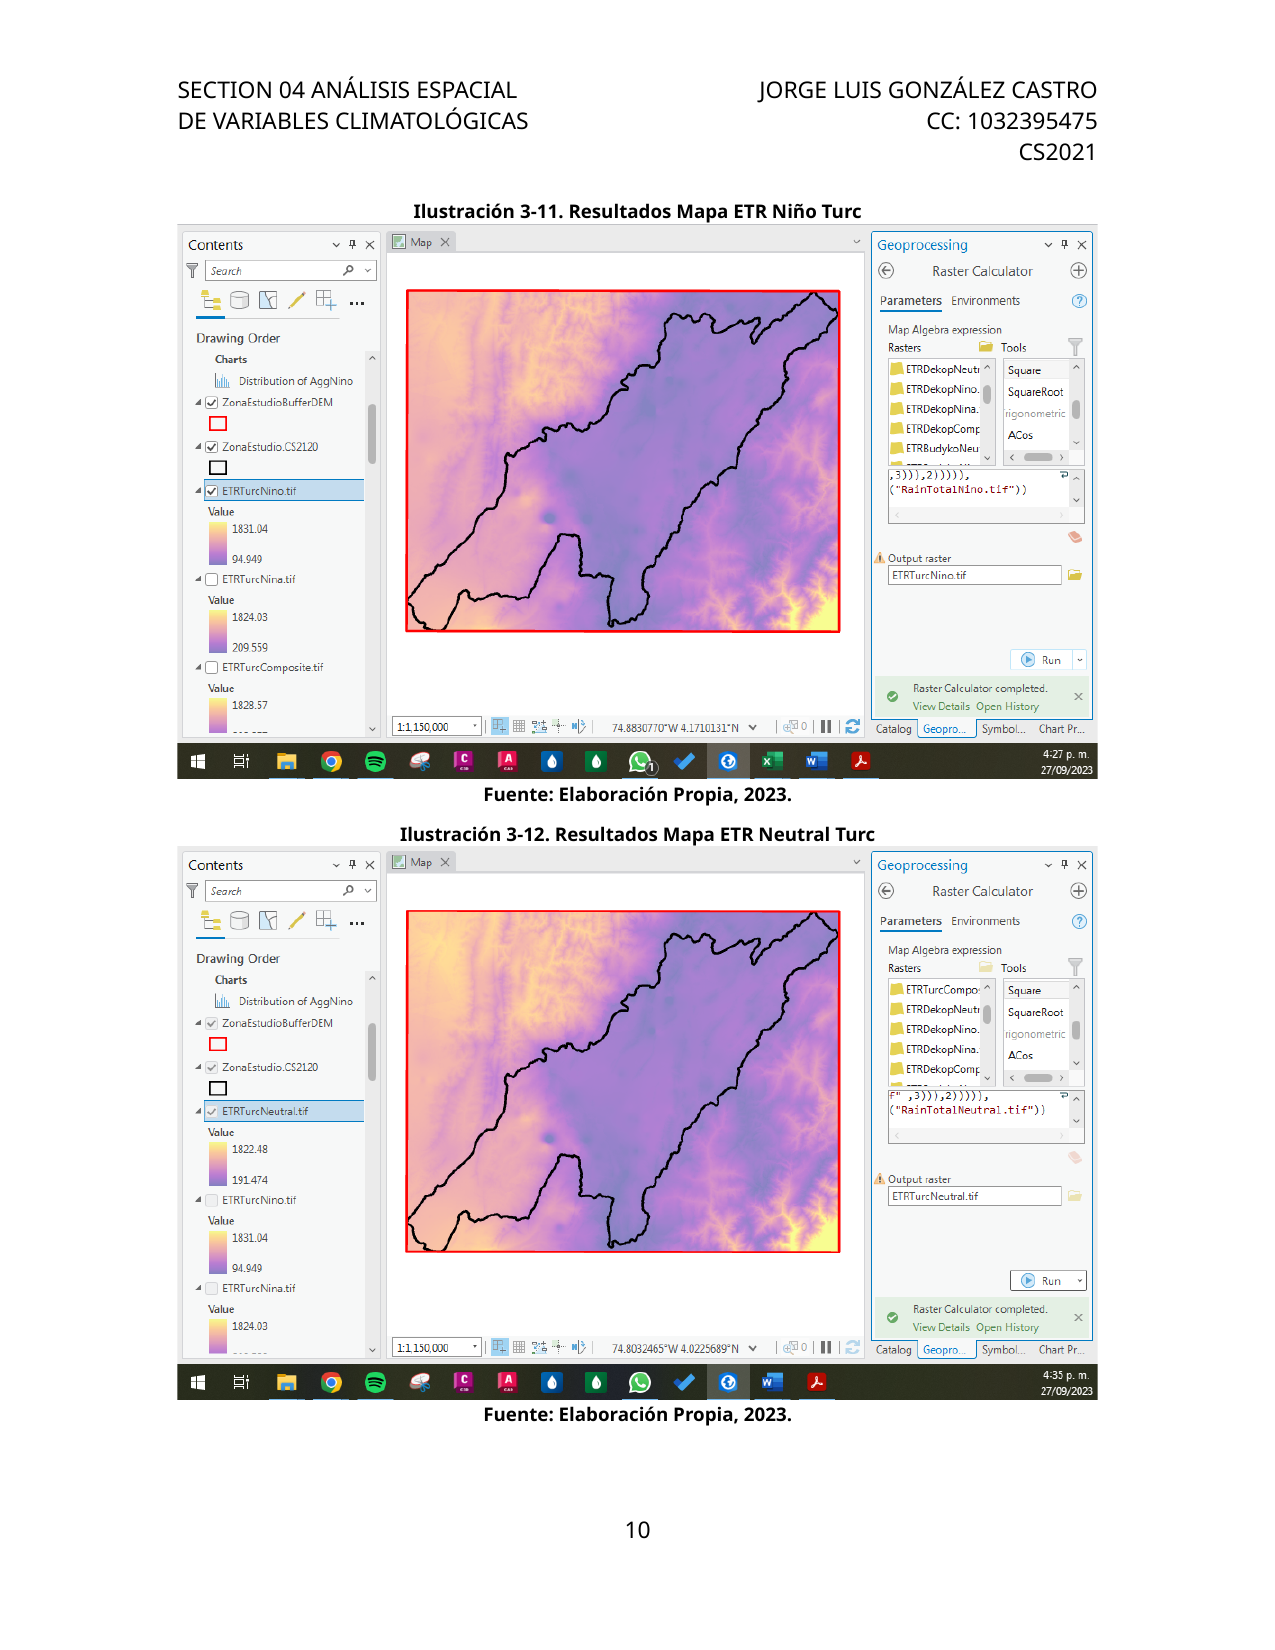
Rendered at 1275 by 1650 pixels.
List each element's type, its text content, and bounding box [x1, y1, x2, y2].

picture [177, 224, 1098, 779]
text Fuente: Elaboración Propia, 2023. [177, 1402, 1098, 1427]
picture [177, 846, 1098, 1400]
text Fuente: Elaboración Propia, 2023. [177, 781, 1098, 807]
text Ilustración 3-11. Resultados Mapa ETR Niño Turc [177, 199, 1098, 224]
text Ilustración 3-12. Resultados Mapa ETR Neutral Turc [177, 821, 1098, 846]
